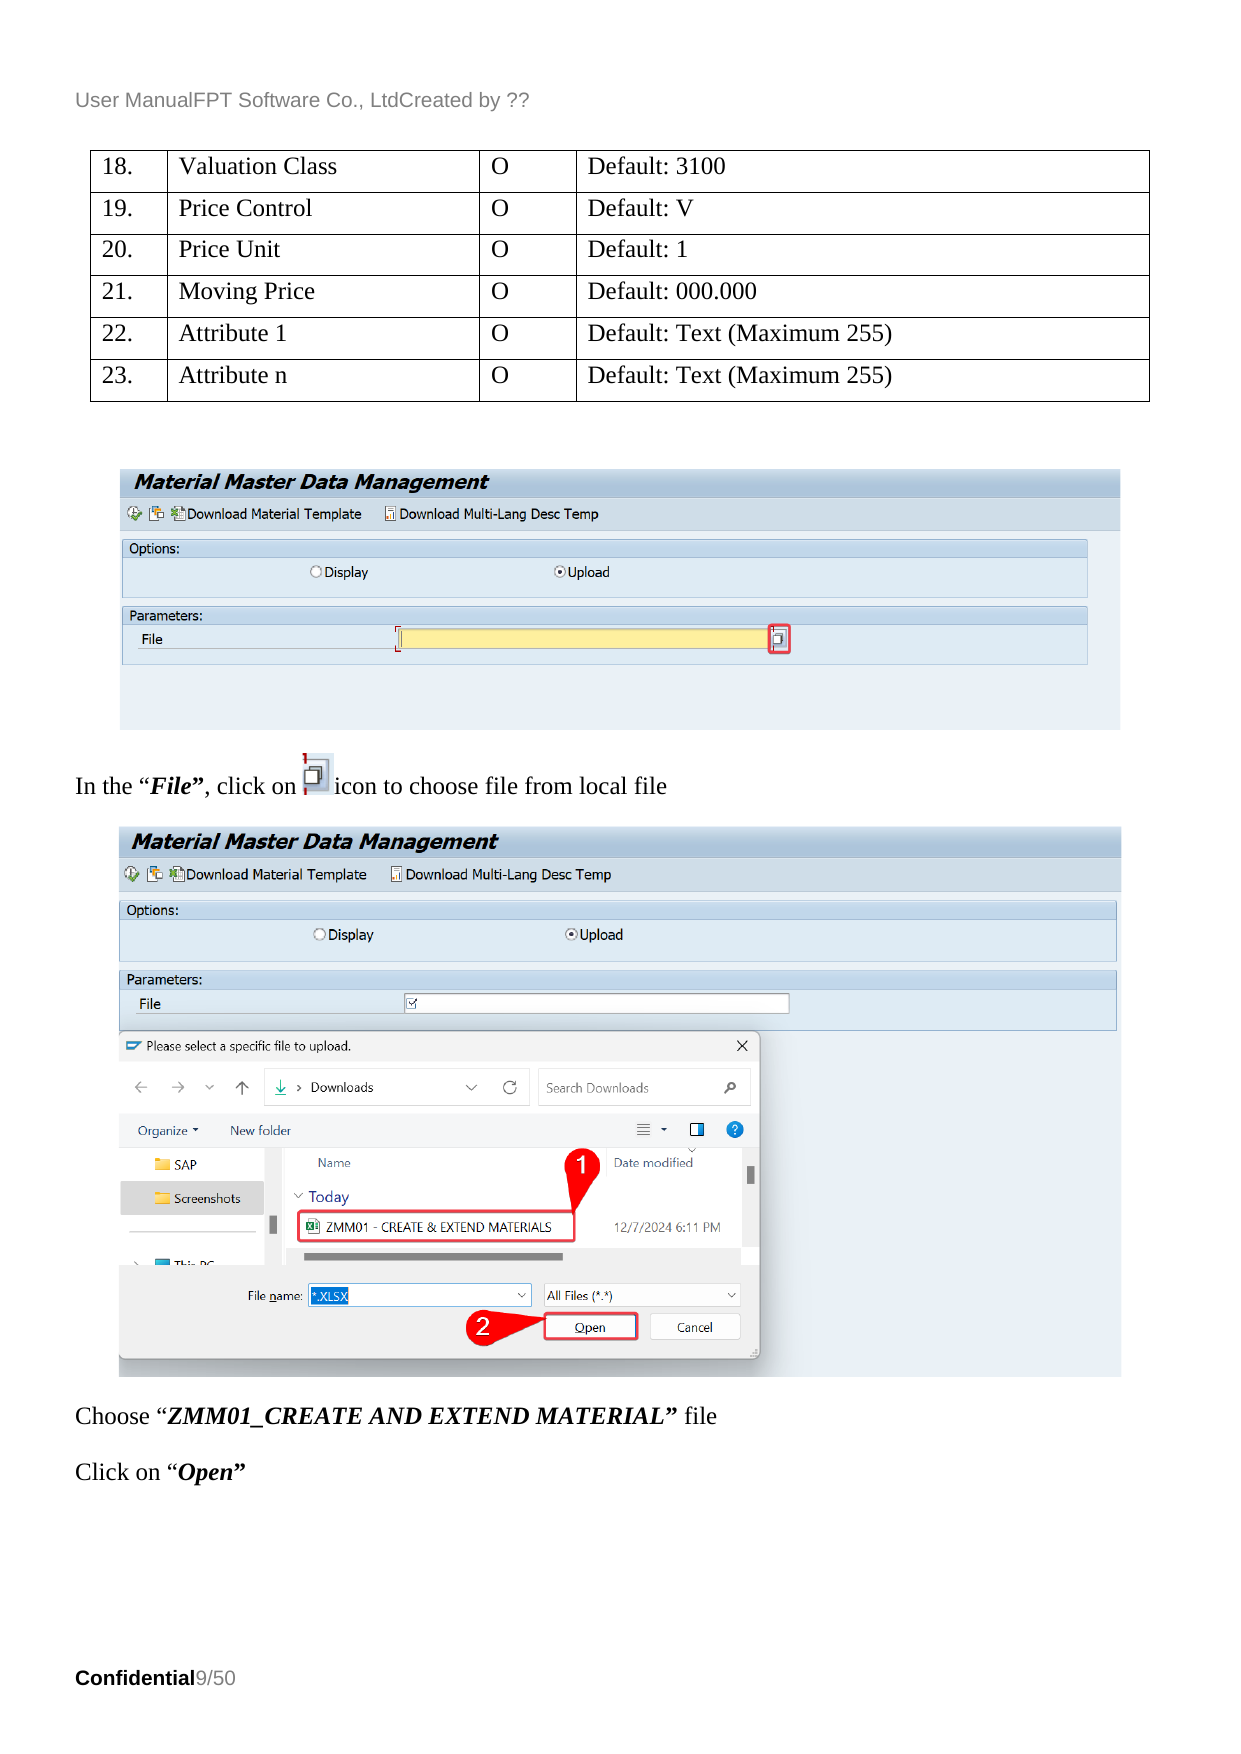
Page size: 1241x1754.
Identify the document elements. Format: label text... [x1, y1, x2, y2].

table_cell O [480, 151, 576, 192]
table_cell O [480, 318, 576, 359]
table_cell 22. [91, 318, 167, 359]
table_cell Attribute 1 [168, 318, 479, 359]
text In the “File”, click on icon to choose file from local file [75, 754, 1165, 800]
table_cell Default: Text (Maximum 255) [577, 360, 1149, 401]
table_cell 20. [91, 235, 167, 275]
table_cell Default: 1 [577, 235, 1149, 275]
text Click on “Open” [75, 1457, 1165, 1485]
table_cell Default: 000.000 [577, 276, 1149, 317]
picture [302, 753, 334, 795]
table_cell Attribute n [168, 360, 479, 401]
picture [118, 826, 1122, 1377]
table_cell Price Control [168, 193, 479, 233]
table_cell 23. [91, 360, 167, 401]
table_cell Moving Price [168, 276, 479, 317]
table_cell Default: 3100 [577, 151, 1149, 192]
table_cell Price Unit [168, 235, 479, 275]
table_cell Default: Text (Maximum 255) [577, 318, 1149, 359]
table_cell O [480, 360, 576, 401]
table_cell O [480, 235, 576, 275]
table_cell Default: V [577, 193, 1149, 233]
picture [119, 469, 1121, 730]
table_cell 19. [91, 193, 167, 233]
table_cell Valuation Class [168, 151, 479, 192]
table_cell O [480, 193, 576, 233]
table_cell 18. [91, 151, 167, 192]
table_cell 21. [91, 276, 167, 317]
table_cell O [480, 276, 576, 317]
text Choose “ZMM01_CREATE AND EXTEND MATERIAL” file [75, 1401, 1165, 1430]
